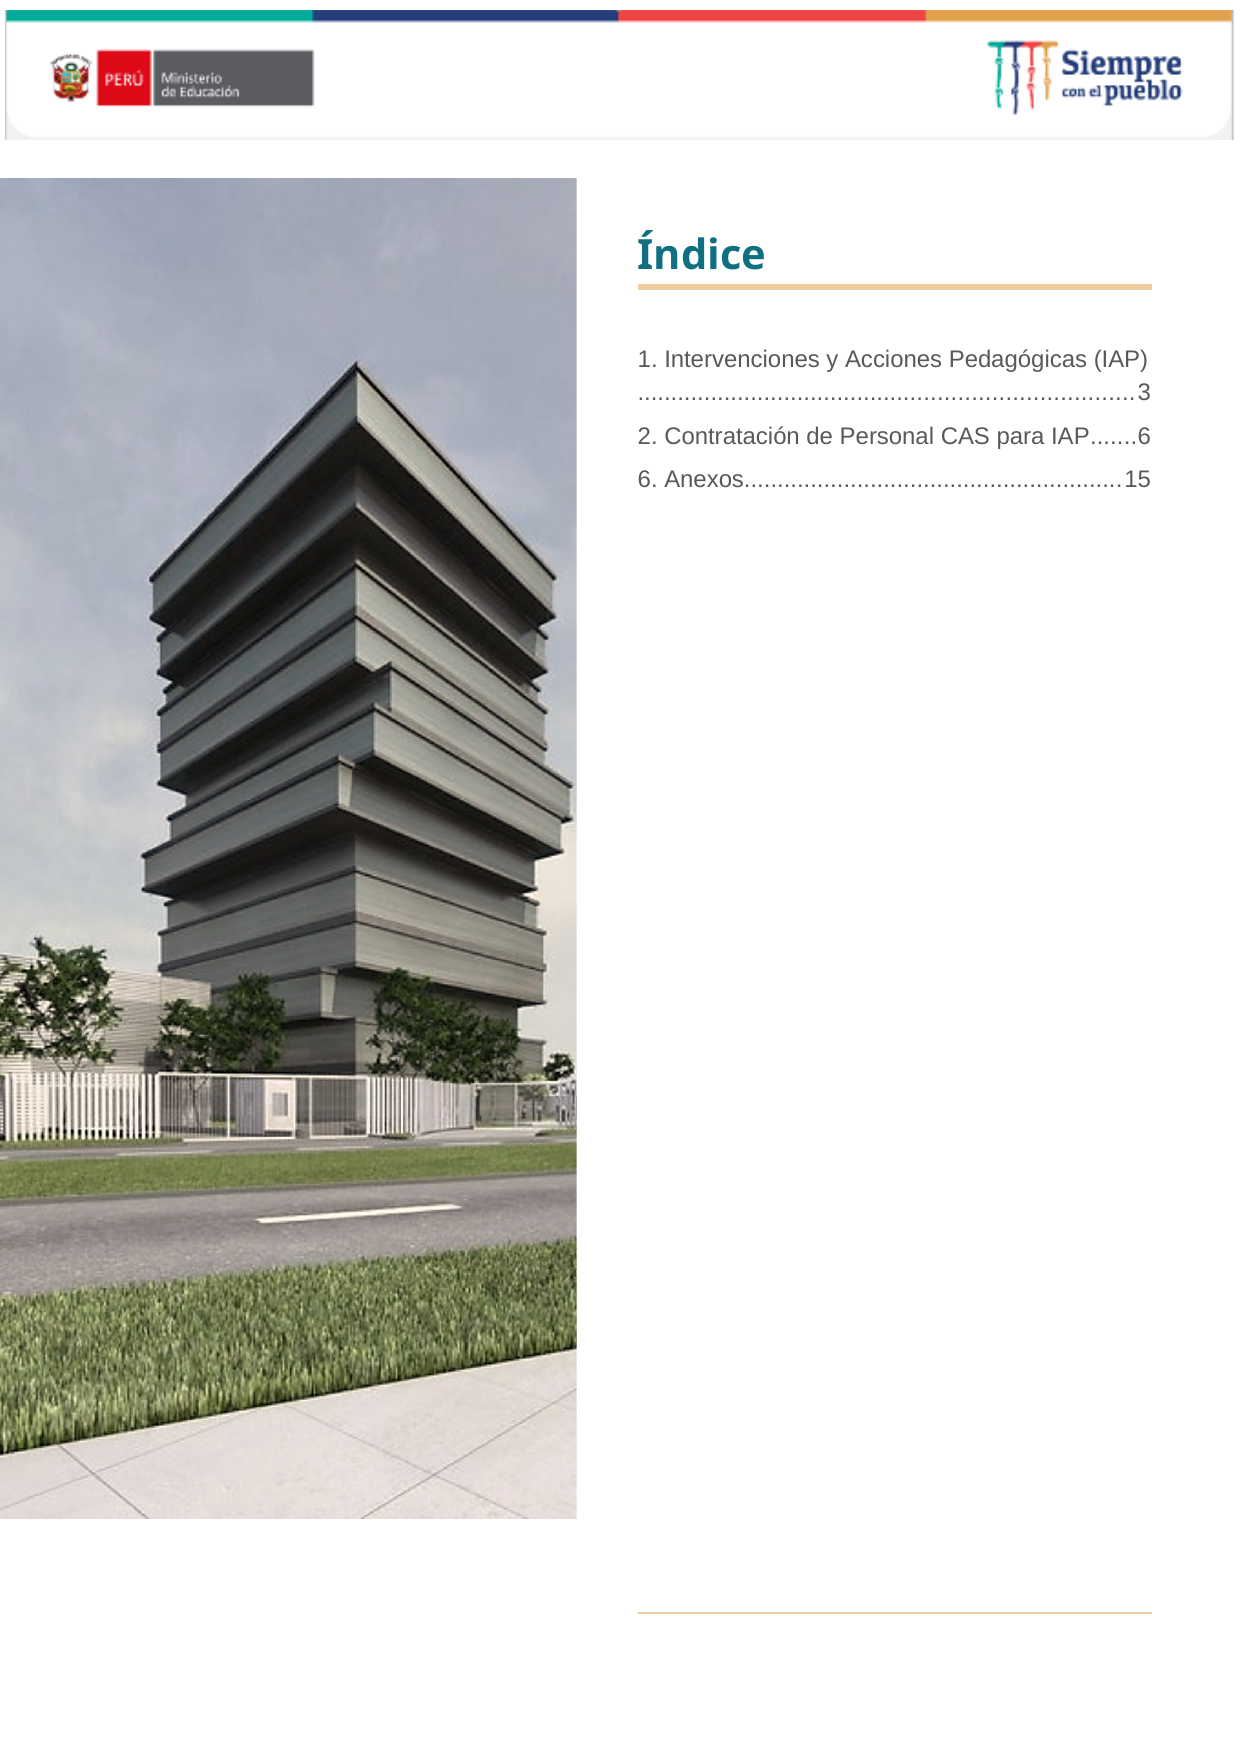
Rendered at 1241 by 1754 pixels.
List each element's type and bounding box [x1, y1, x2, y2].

picture [5, 10, 1234, 140]
picture [0, 178, 577, 1519]
